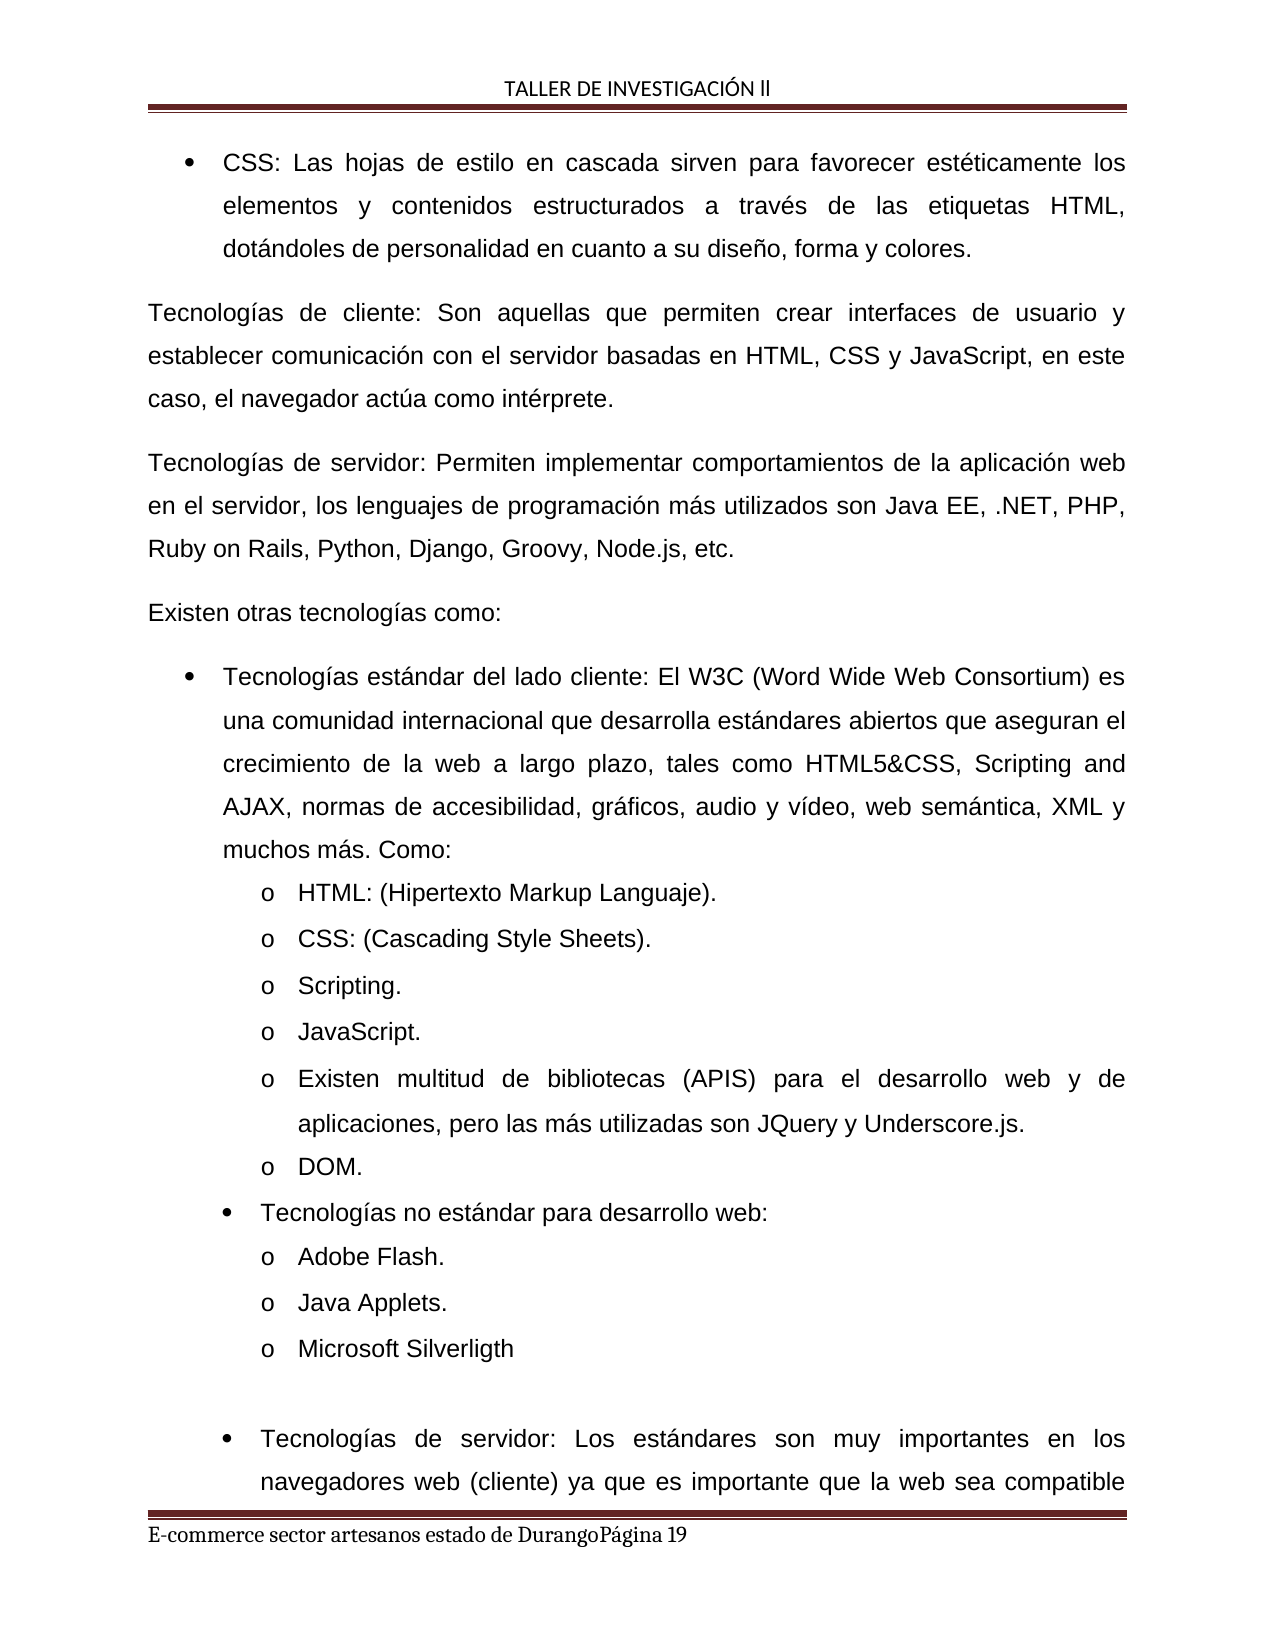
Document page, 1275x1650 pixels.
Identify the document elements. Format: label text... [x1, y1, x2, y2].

text Tecnologías de cliente: Son aquellas que permiten crear interfaces de usuario y establecer comunicación con el servidor basadas en HTML, CSS y JavaScript, en este caso, el navegador actúa como intérprete. [148, 298, 1127, 413]
text Existen otras tecnologías como: [148, 598, 1127, 627]
list CSS: Las hojas de estilo en cascada sirven para favorecer estéticamente los elementos y contenidos estructurados a través de las etiquetas HTML, dotándoles de personalidad en cuanto a su diseño, forma y colores. [185, 148, 1127, 263]
list Tecnologías no estándar para desarrollo web: [223, 1198, 1127, 1227]
list Existen multitud de bibliotecas (APIS) para el desarrollo web y de aplicaciones, pero las más utilizadas son JQuery y Underscore.js. [260, 1063, 1127, 1138]
list HTML: (Hipertexto Markup Languaje). [260, 878, 1127, 909]
text Tecnologías de servidor: Permiten implementar comportamientos de la aplicación web en el servidor, los lenguajes de programación más utilizados son Java EE, .NET, PHP, Ruby on Rails, Python, Django, Groovy, Node.js, etc. [148, 448, 1127, 563]
list Java Applets. [260, 1288, 1127, 1319]
list Tecnologías estándar del lado cliente: El W3C (Word Wide Web Consortium) es una comunidad internacional que desarrolla estándares abiertos que aseguran el crecimiento de la web a largo plazo, tales como HTML5&CSS, Scripting and AJAX, normas de accesibilidad, gráficos, audio y vídeo, web semántica, XML y muchos más. Como: [185, 662, 1127, 864]
list JavaScript. [260, 1017, 1127, 1048]
list Adobe Flash. [260, 1242, 1127, 1272]
list DOM. [260, 1152, 1127, 1183]
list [223, 1424, 1127, 1496]
list CSS: (Cascading Style Sheets). [260, 924, 1127, 955]
list Scripting. [260, 971, 1127, 1002]
list Microsoft Silverligth [260, 1334, 1127, 1365]
